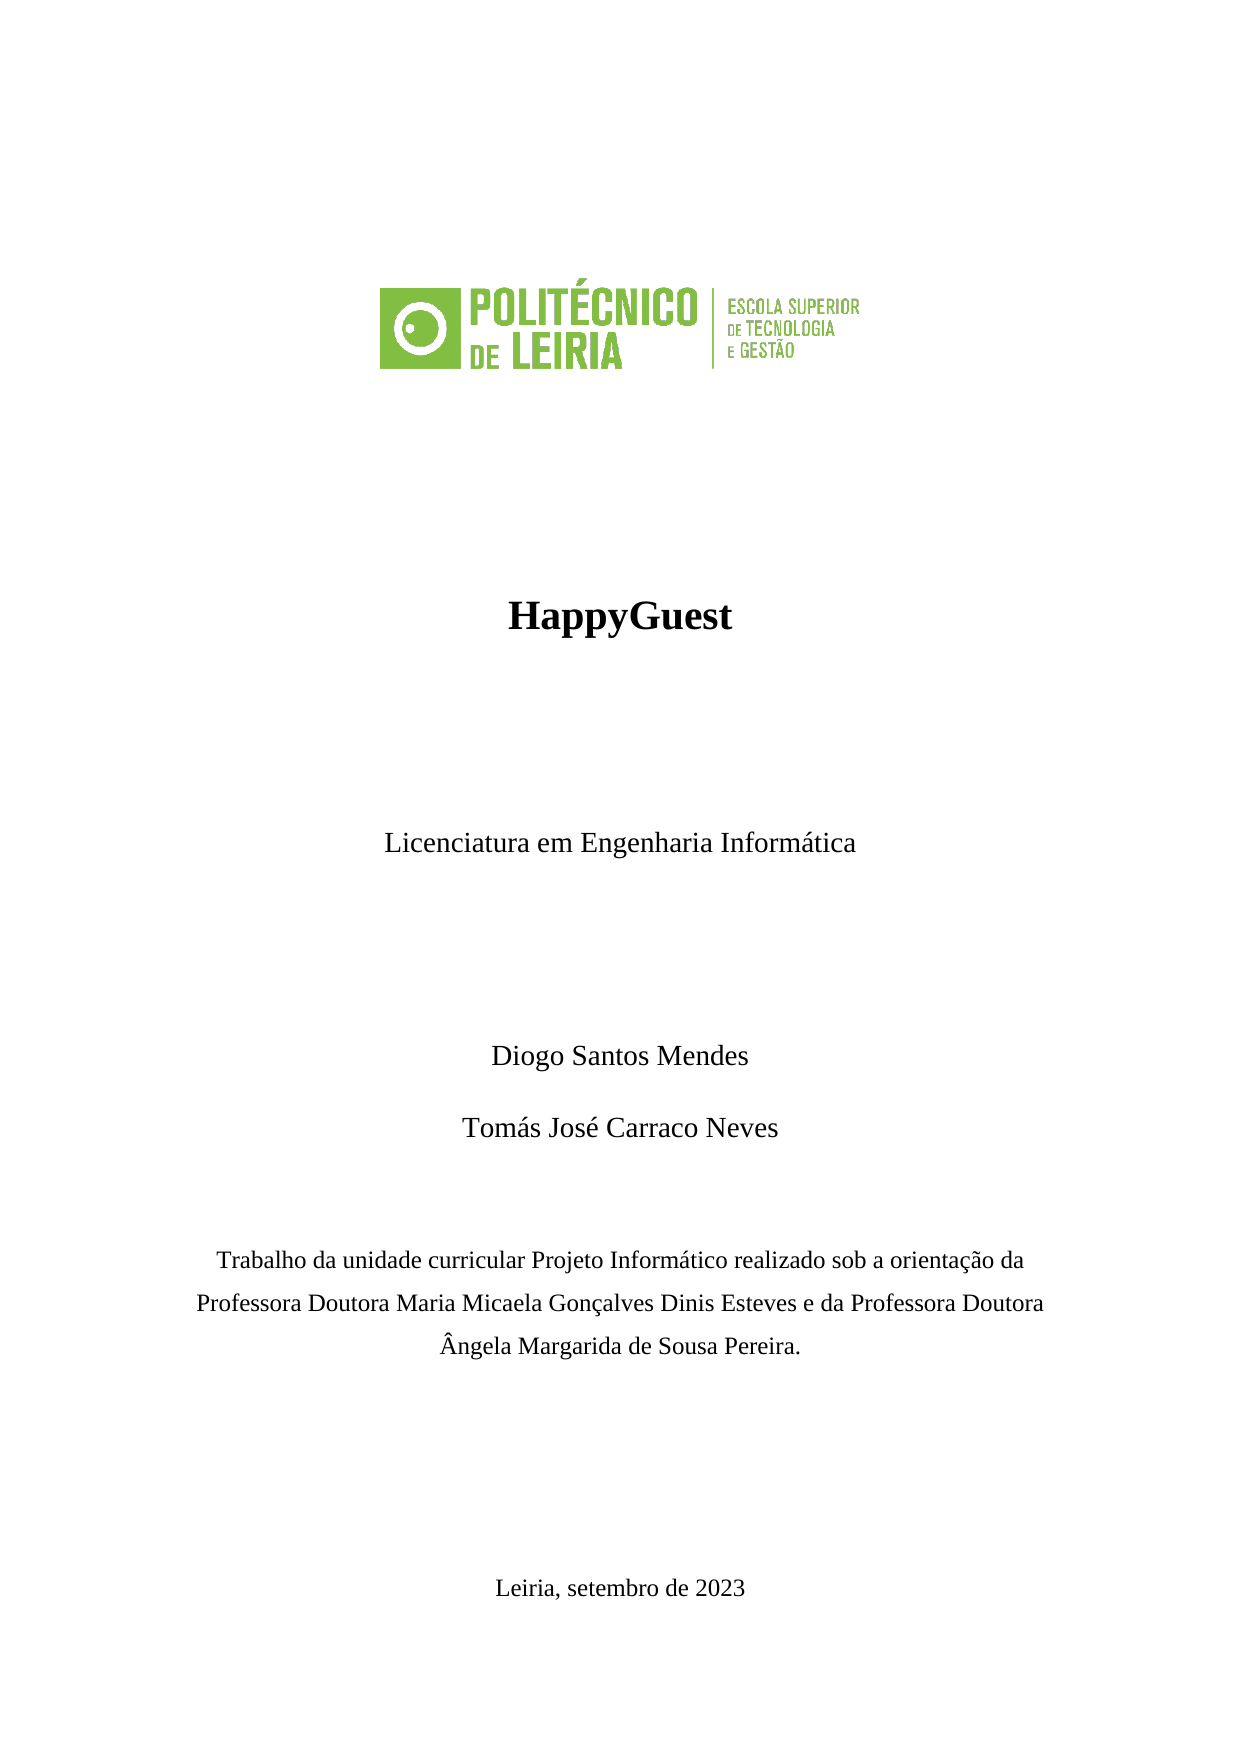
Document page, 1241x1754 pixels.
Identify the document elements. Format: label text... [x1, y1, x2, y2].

picture [343, 246, 897, 401]
text Licenciatura em Engenharia Informática [177, 825, 1063, 859]
text HappyGuest [177, 590, 1063, 638]
text Leiria, setembro de 2023 [177, 1573, 1063, 1602]
text Diogo Santos Mendes [177, 1038, 1063, 1072]
text Trabalho da unidade curricular Projeto Informático realizado sob a orientação da Professora Doutora Maria Micaela Gonçalves Dinis Esteves e da Professora Doutora Ângela Margarida de Sousa Pereira. [177, 1245, 1063, 1360]
text Tomás José Carraco Neves [177, 1110, 1063, 1143]
